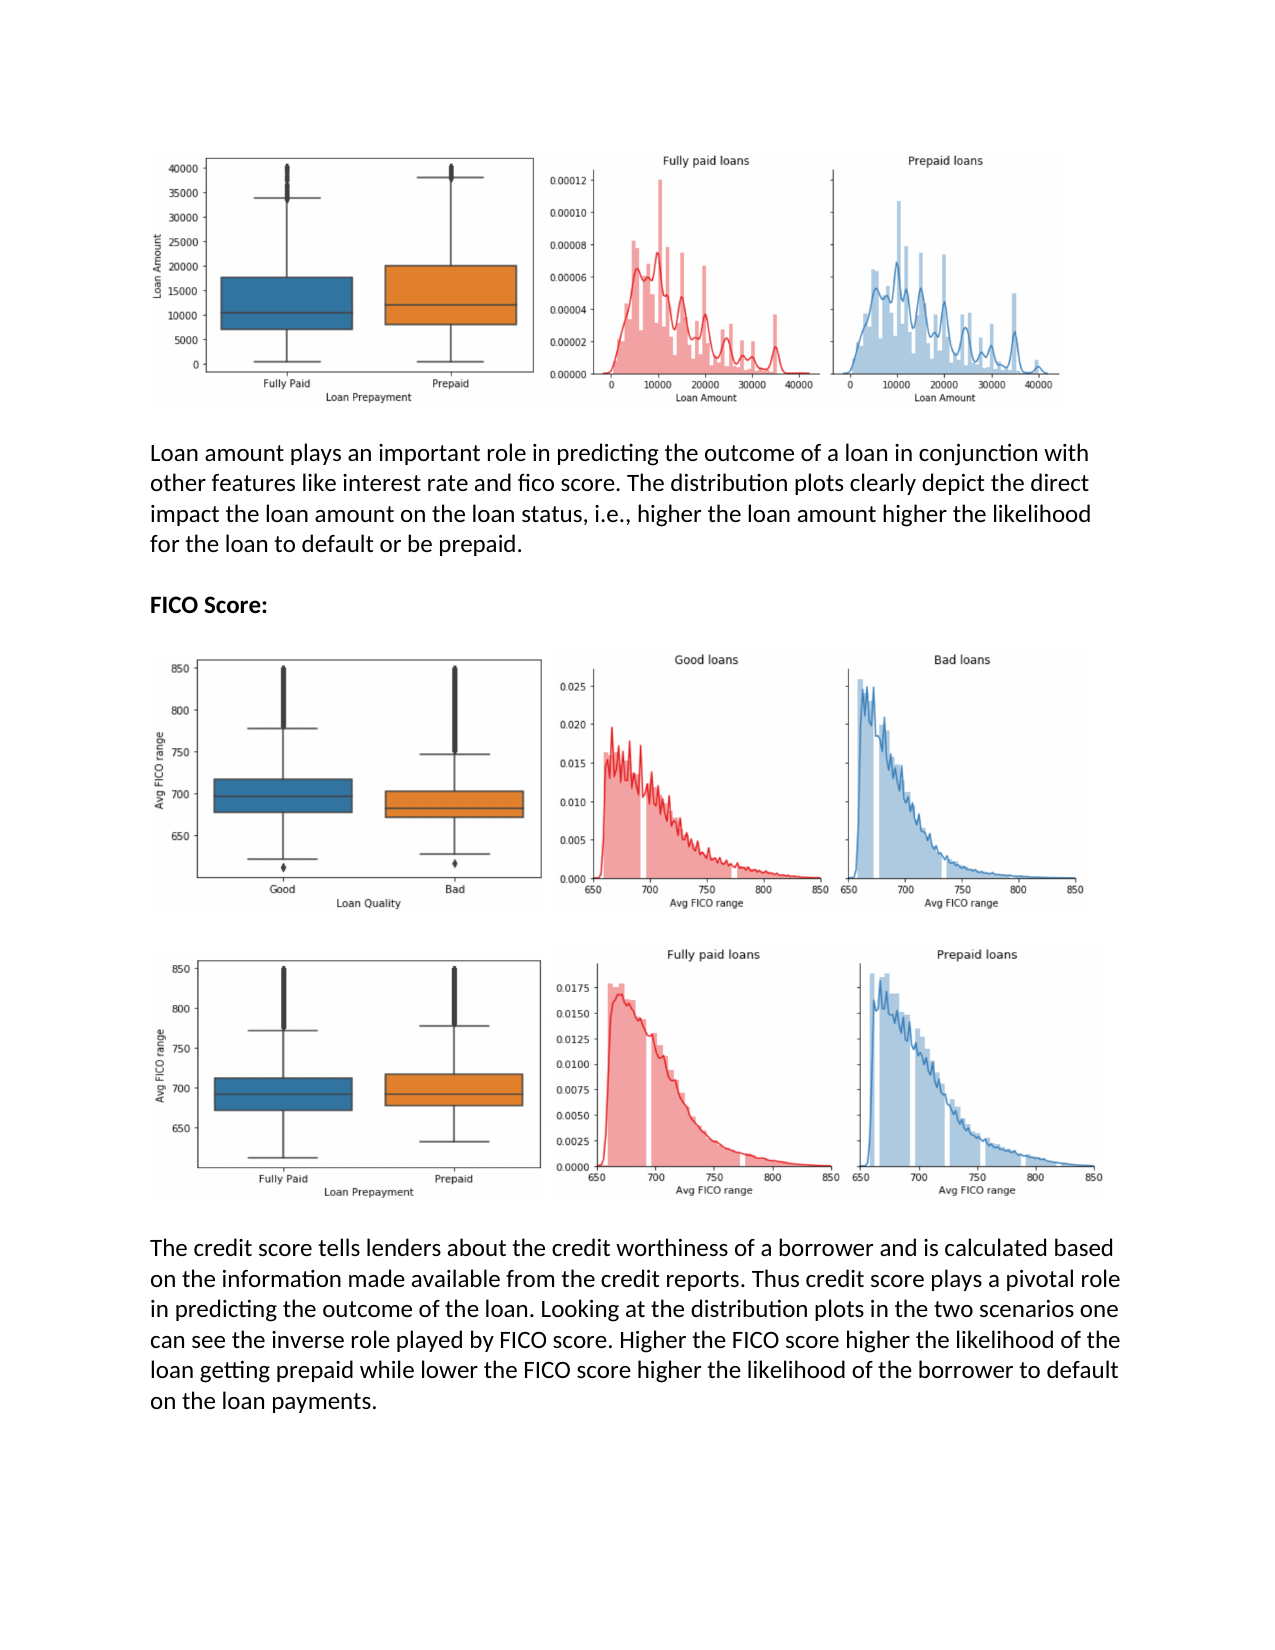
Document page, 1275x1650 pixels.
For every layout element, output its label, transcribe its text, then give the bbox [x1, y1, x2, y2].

picture [553, 650, 1088, 914]
text The credit score tells lenders about the credit worthiness of a borrower and is calculated based on the information made available from the credit reports. Thus credit score plays a pivotal role in predicting the outcome of the loan. Looking at the distribution plots in the two scenarios one can see the inverse role played by FICO score. Higher the FICO score higher the likelihood of the loan getting prepaid while lower the FICO score higher the likelihood of the borrower to default on the loan payments. [150, 1232, 1125, 1415]
text Loan amount plays an important role in predicting the outcome of a loan in conjunction with other features like interest rate and fico score. The distribution plots clearly depict the direct impact the loan amount on the loan status, i.e., higher the loan amount higher the likelihood for the loan to default or be prepaid. [150, 437, 1125, 559]
picture [150, 654, 548, 914]
picture [553, 944, 1108, 1202]
picture [150, 953, 548, 1202]
picture [150, 150, 1064, 407]
text FICO Score: [150, 589, 1125, 620]
